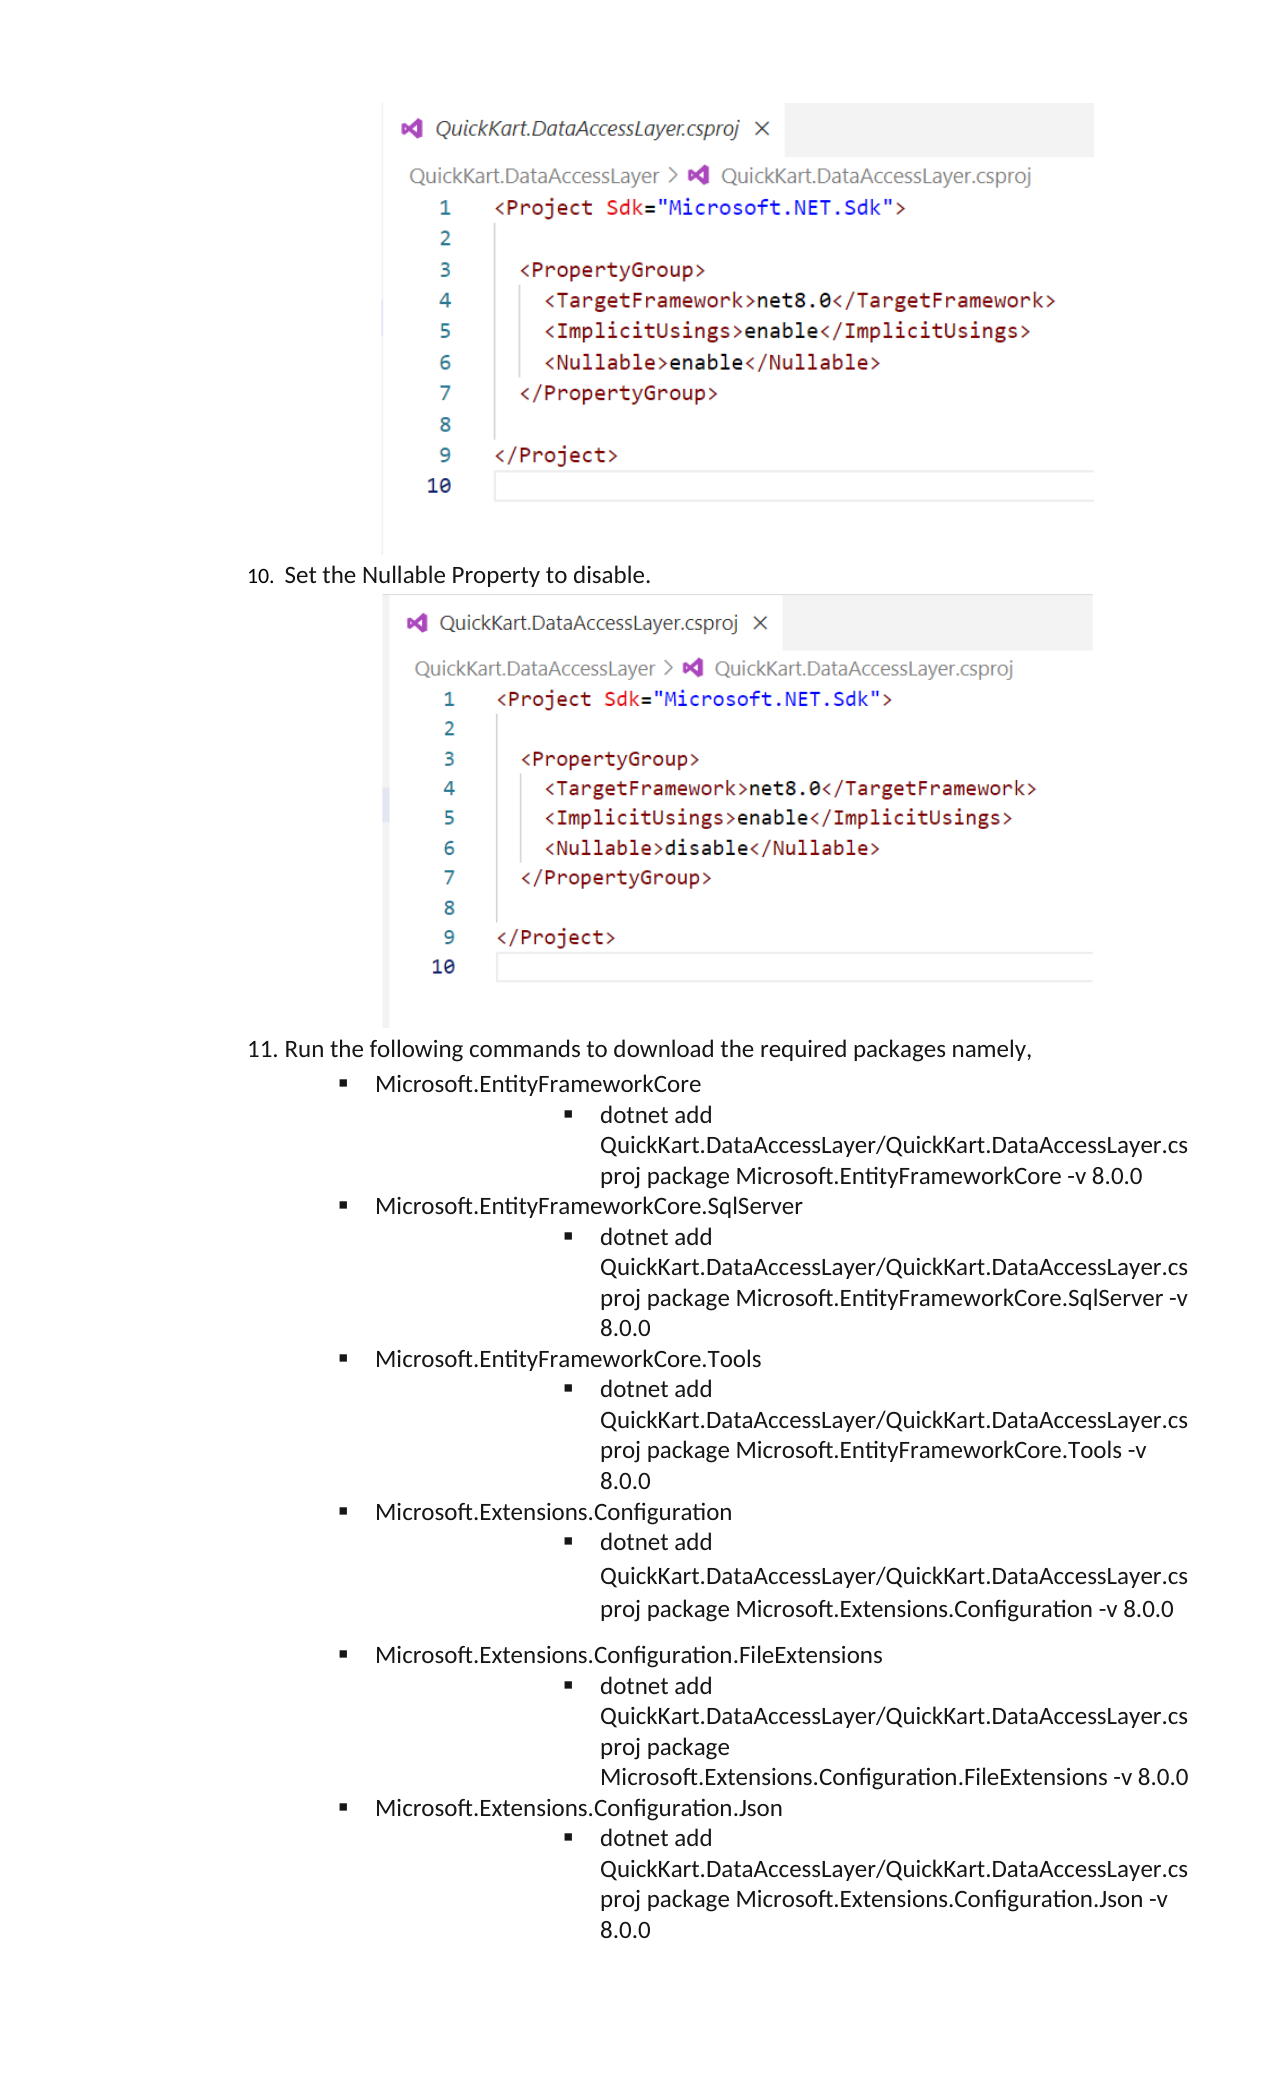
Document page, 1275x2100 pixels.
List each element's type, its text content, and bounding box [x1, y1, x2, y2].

list Microsoft.EntityFrameworkCore [337, 1068, 1191, 1099]
list Run the following commands to download the required packages namely, [247, 1033, 1191, 1063]
list Microsoft.Extensions.Configuration.Json [337, 1792, 1191, 1822]
list dotnet add QuickKart.DataAccessLayer/QuickKart.DataAccessLayer.csproj package Microsoft.Extensions.Configuration.FileExtensions -v 8.0.0 [562, 1670, 1191, 1792]
list Microsoft.EntityFrameworkCore.SqlServer [337, 1191, 1191, 1221]
list Microsoft.Extensions.Configuration.FileExtensions [337, 1639, 1191, 1670]
list dotnet add QuickKart.DataAccessLayer/QuickKart.DataAccessLayer.csproj package Microsoft.EntityFrameworkCore.SqlServer -v 8.0.0 [562, 1221, 1191, 1343]
picture [381, 103, 1094, 555]
list dotnet add QuickKart.DataAccessLayer/QuickKart.DataAccessLayer.csproj package Microsoft.EntityFrameworkCore.Tools -v 8.0.0 [562, 1374, 1191, 1496]
picture [382, 594, 1093, 1028]
list dotnet add QuickKart.DataAccessLayer/QuickKart.DataAccessLayer.csproj package Microsoft.Extensions.Configuration -v 8.0.0 [562, 1526, 1191, 1624]
list dotnet add QuickKart.DataAccessLayer/QuickKart.DataAccessLayer.csproj package Microsoft.EntityFrameworkCore -v 8.0.0 [562, 1099, 1191, 1191]
list Microsoft.Extensions.Configuration [337, 1496, 1191, 1526]
list Set the Nullable Property to disable. [247, 559, 1191, 590]
list Microsoft.EntityFrameworkCore.Tools [337, 1343, 1191, 1374]
list dotnet add QuickKart.DataAccessLayer/QuickKart.DataAccessLayer.csproj package Microsoft.Extensions.Configuration.Json -v 8.0.0 [562, 1822, 1191, 1944]
